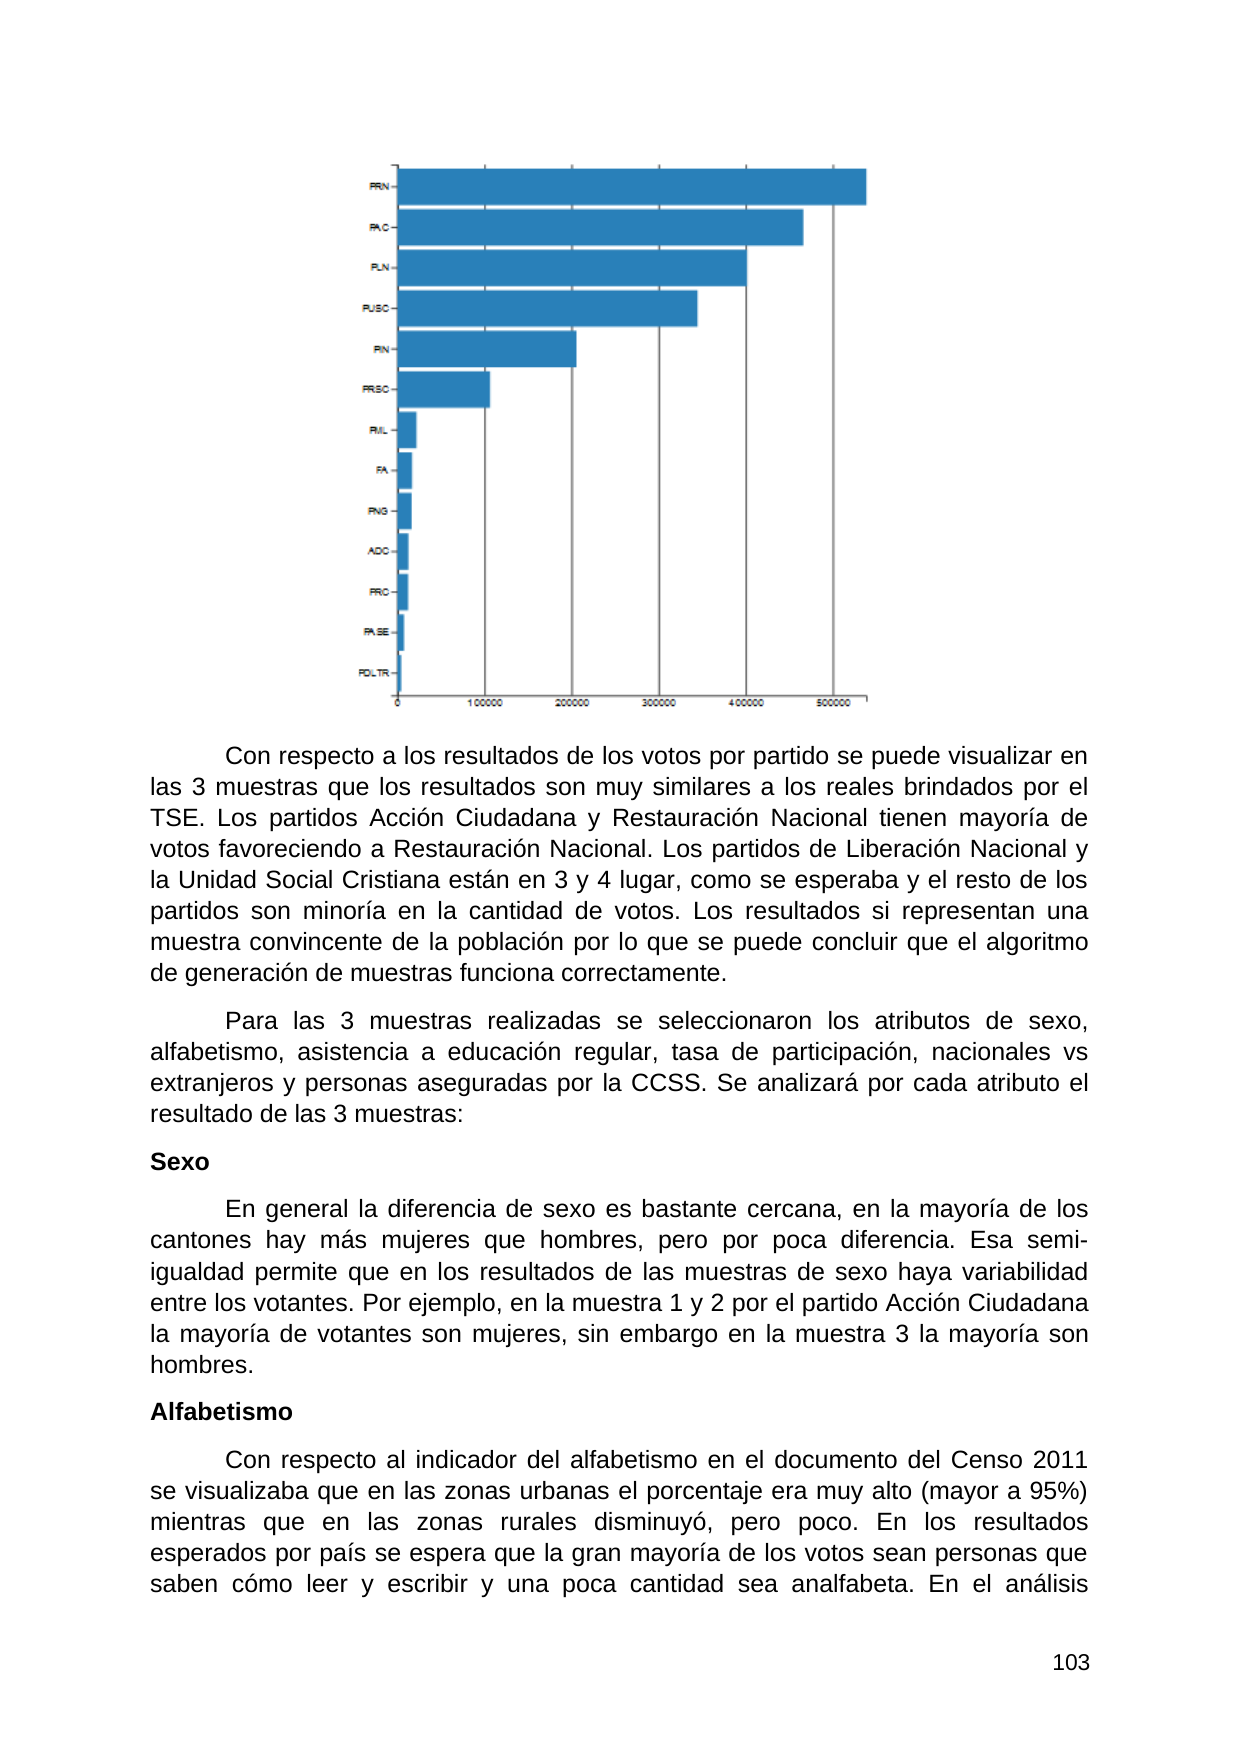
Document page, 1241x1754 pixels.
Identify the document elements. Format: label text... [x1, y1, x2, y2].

text Para las 3 muestras realizadas se seleccionaron los atributos de sexo, alfabetismo, asistencia a educación regular, tasa de participación, nacionales vs extranjeros y personas aseguradas por la CCSS. Se analizará por cada atributo el resultado de las 3 muestras: [150, 1006, 1090, 1128]
text En general la diferencia de sexo es bastante cercana, en la mayoría de los cantones hay más mujeres que hombres, pero por poca diferencia. Esa semi-igualdad permite que en los resultados de las muestras de sexo haya variabilidad entre los votantes. Por ejemplo, en la muestra 1 y 2 por el partido Acción Ciudadana la mayoría de votantes son mujeres, sin embargo en la muestra 3 la mayoría son hombres. [150, 1194, 1090, 1378]
text Sexo [150, 1147, 1090, 1175]
picture [358, 150, 882, 722]
text Alfabetismo [150, 1397, 1090, 1426]
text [150, 1445, 1090, 1598]
text Con respecto a los resultados de los votos por partido se puede visualizar en las 3 muestras que los resultados son muy similares a los reales brindados por el TSE. Los partidos Acción Ciudadana y Restauración Nacional tienen mayoría de votos favoreciendo a Restauración Nacional. Los partidos de Liberación Nacional y la Unidad Social Cristiana están en 3 y 4 lugar, como se esperaba y el resto de los partidos son minoría en la cantidad de votos. Los resultados si representan una muestra convincente de la población por lo que se puede concluir que el algoritmo de generación de muestras funciona correctamente. [150, 741, 1090, 987]
